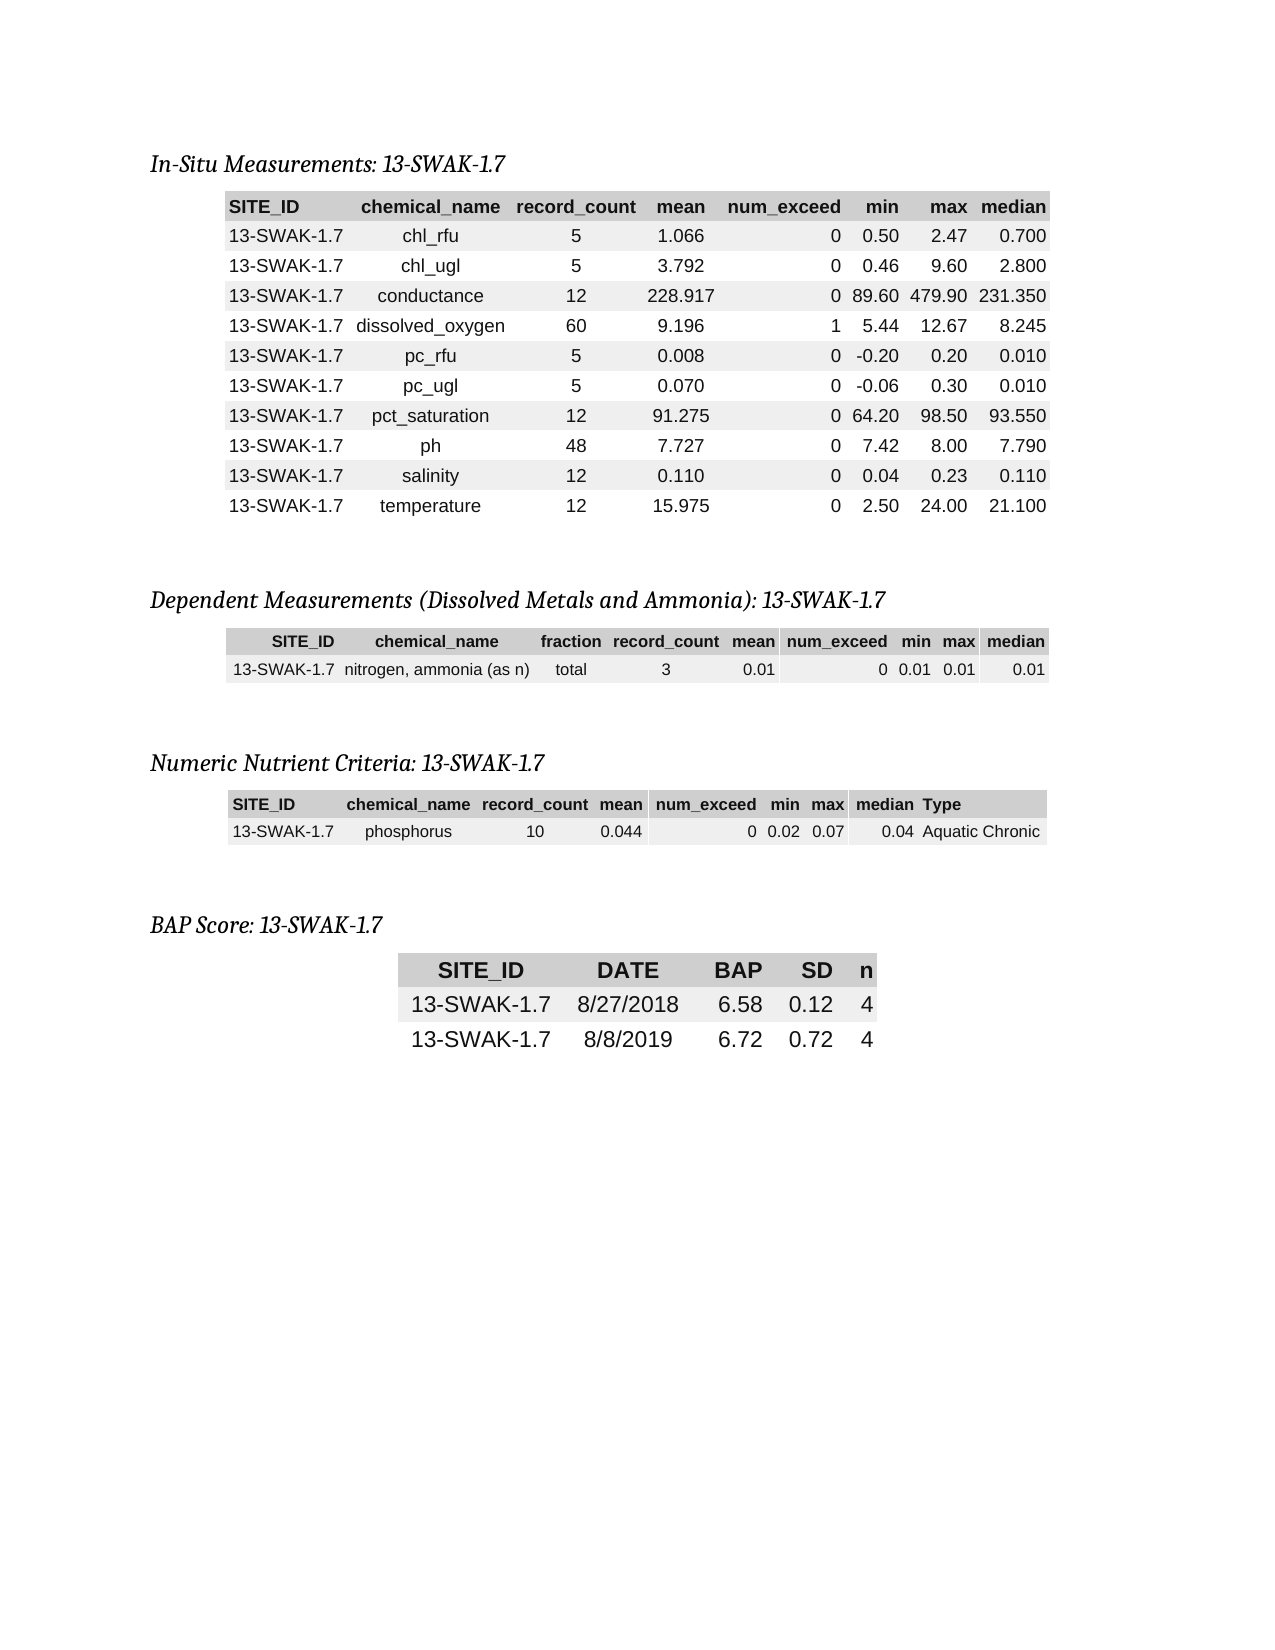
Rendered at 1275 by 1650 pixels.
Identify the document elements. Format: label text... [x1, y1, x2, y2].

text Numeric Nutrient Criteria: 13-SWAK-1.7 [150, 749, 1125, 778]
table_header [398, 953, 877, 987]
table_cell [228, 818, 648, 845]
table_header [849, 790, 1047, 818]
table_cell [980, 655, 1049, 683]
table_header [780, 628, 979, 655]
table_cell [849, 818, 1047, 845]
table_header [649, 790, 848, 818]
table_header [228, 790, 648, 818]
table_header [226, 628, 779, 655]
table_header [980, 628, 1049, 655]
text BAP Score: 13-SWAK-1.7 [150, 911, 1125, 940]
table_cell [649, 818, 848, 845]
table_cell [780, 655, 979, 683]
text In-Situ Measurements: 13-SWAK-1.7 [150, 150, 1125, 179]
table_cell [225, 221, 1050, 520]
text Dependent Measurements (Dissolved Metals and Ammonia): 13-SWAK-1.7 [150, 586, 1125, 615]
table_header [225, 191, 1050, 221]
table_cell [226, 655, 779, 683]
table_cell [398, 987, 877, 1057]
